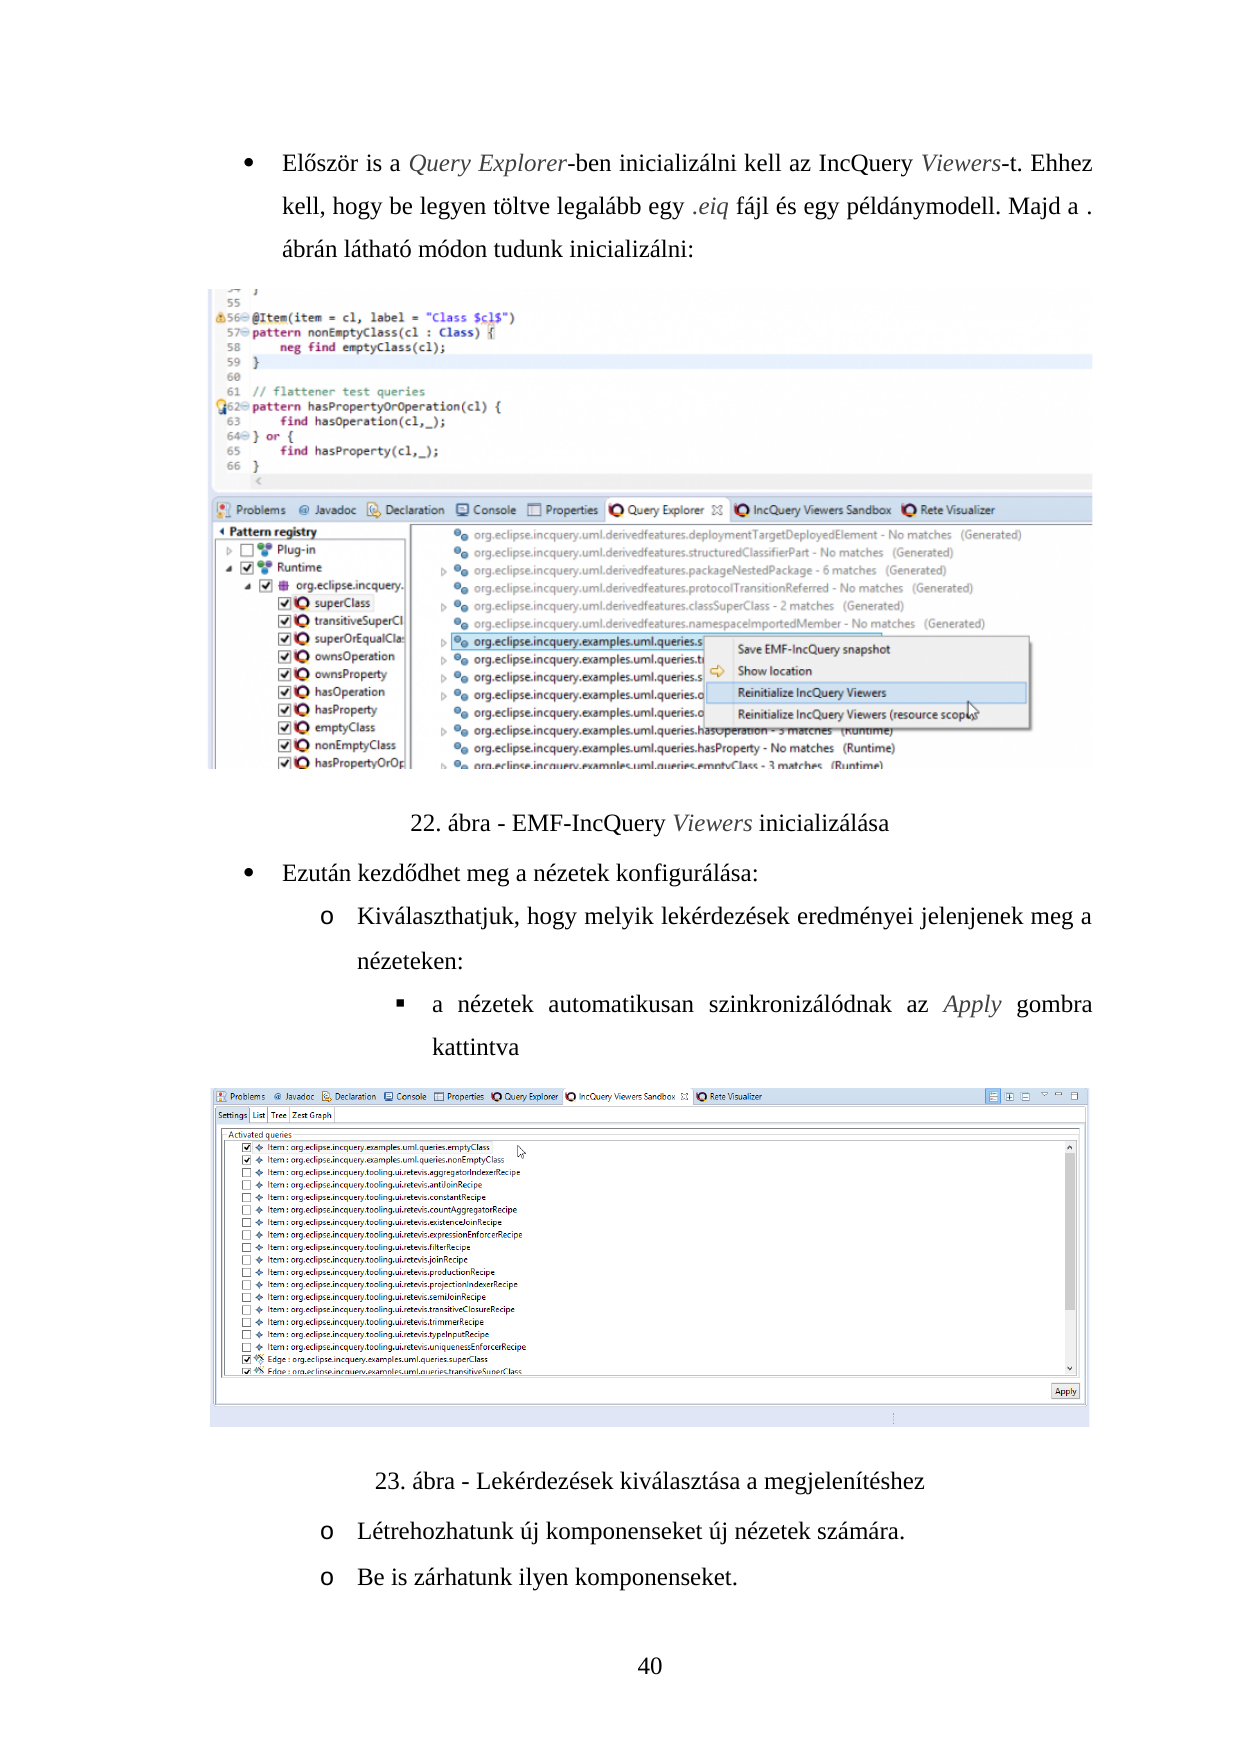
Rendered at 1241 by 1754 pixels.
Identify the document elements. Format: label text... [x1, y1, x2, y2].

list Először is a Query Explorer-ben inicializálni kell az IncQuery Viewers-t. Ehhez kell, hogy be legyen töltve legalább egy .eiq fájl és egy példánymodell. Majd a 22. ábrán látható módon tudunk inicializálni: [244, 148, 1092, 263]
list Be is zárhatunk ilyen komponenseket. [319, 1562, 1092, 1593]
list Létrehozhatunk új komponenseket új nézetek számára. [319, 1516, 1092, 1547]
list Ezután kezdődhet meg a nézetek konfigurálása: [244, 858, 1092, 887]
text 22. ábra - EMF-IncQuery Viewers inicializálása [207, 808, 1092, 837]
picture [209, 1088, 1090, 1427]
list Kiválaszthatjuk, hogy melyik lekérdezések eredményei jelenjenek meg a nézeteken: [319, 901, 1092, 975]
list a nézetek automatikusan szinkronizálódnak az Apply gombra kattintva [394, 989, 1092, 1061]
picture [206, 289, 1093, 769]
